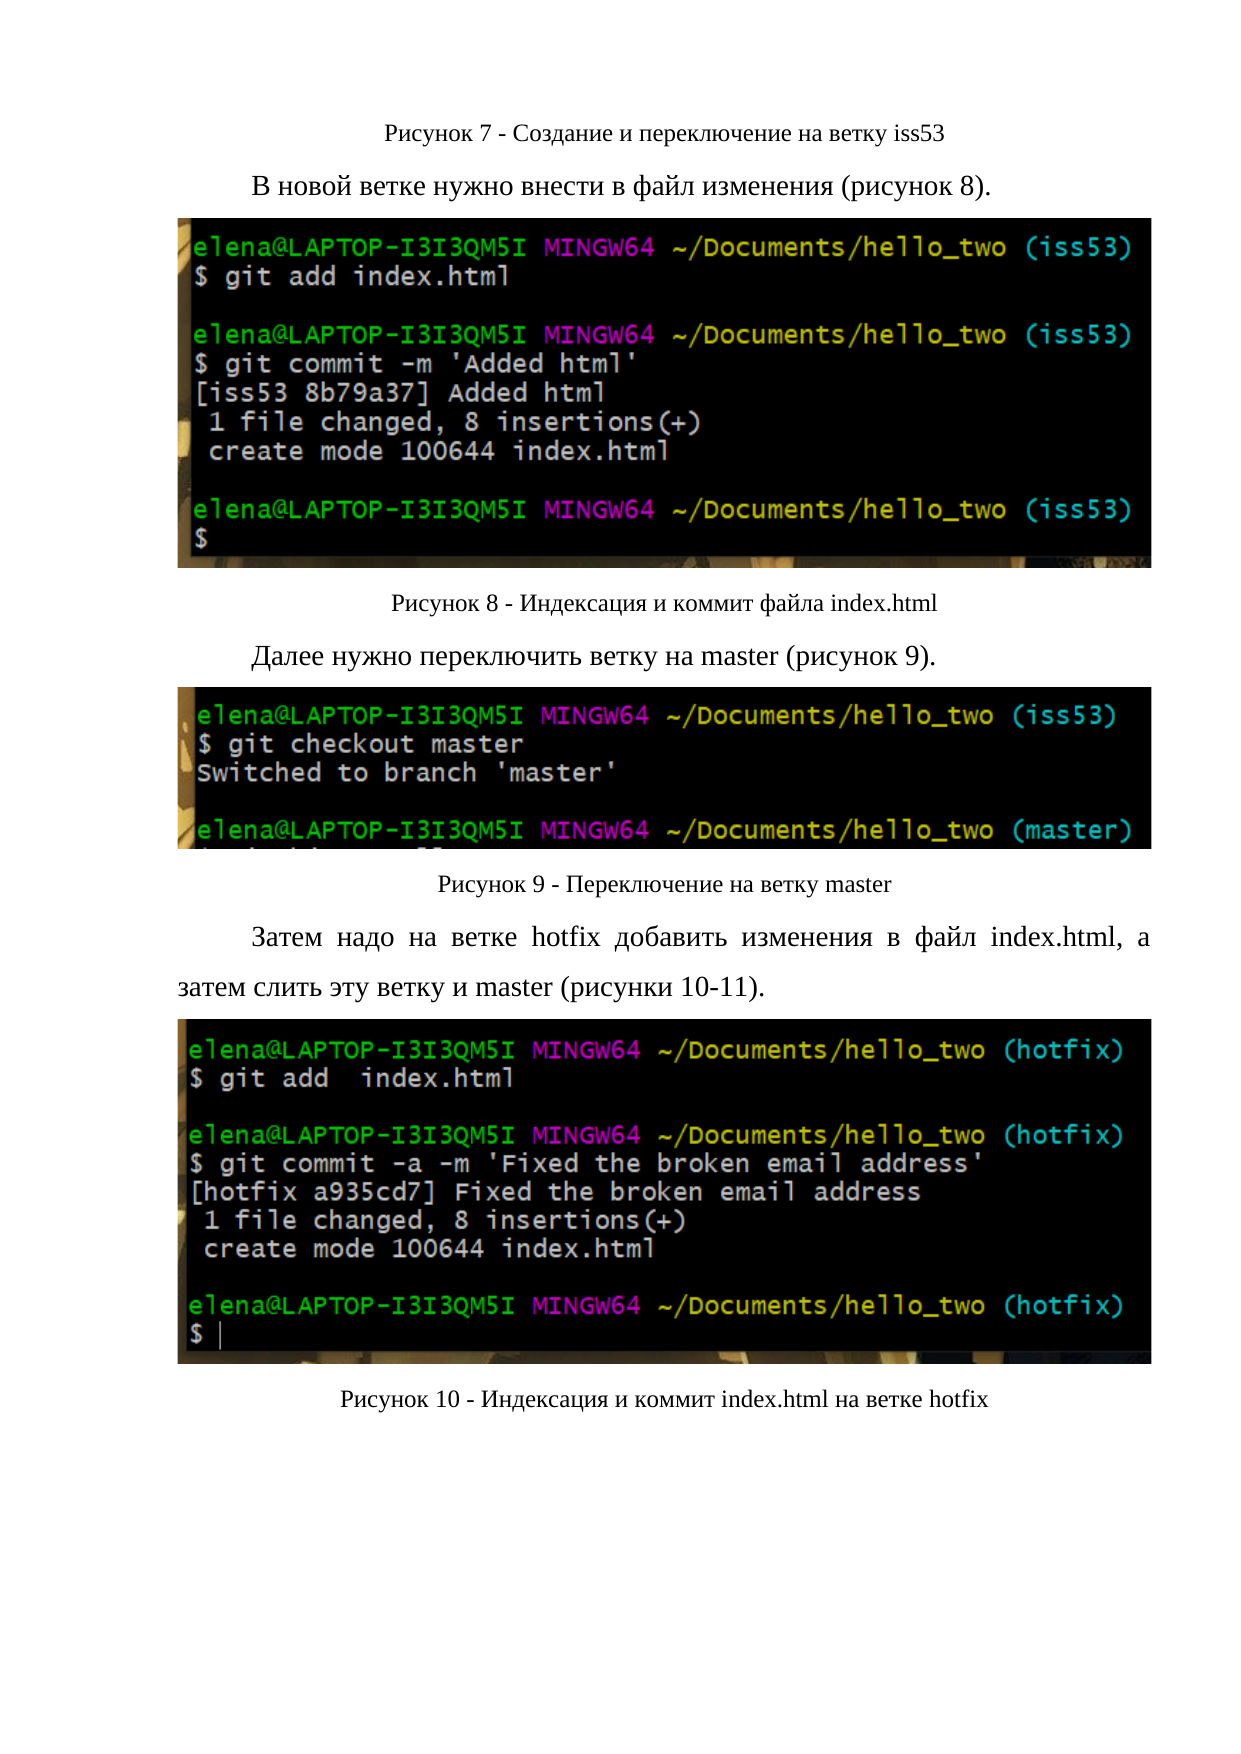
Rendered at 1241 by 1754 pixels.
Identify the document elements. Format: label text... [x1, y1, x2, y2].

text Рисунок 7 - Создание и переключение на ветку iss53 [177, 118, 1152, 147]
text В новой ветке нужно внести в файл изменения (рисунок 8). [177, 168, 1152, 201]
picture [177, 1019, 1152, 1364]
text Рисунок 9 - Переключение на ветку master [177, 869, 1152, 898]
text Рисунок 10 - Индексация и коммит index.html на ветке hotfix [177, 1384, 1152, 1413]
text Далее нужно переключить ветку на master (рисунок 9). [177, 638, 1152, 671]
picture [177, 687, 1152, 849]
picture [177, 218, 1152, 568]
text Рисунок 8 - Индексация и коммит файла index.html [177, 588, 1152, 617]
text Затем надо на ветке hotfix добавить изменения в файл index.html, а затем слить эту ветку и master (рисунки 10-11). [177, 919, 1152, 1002]
